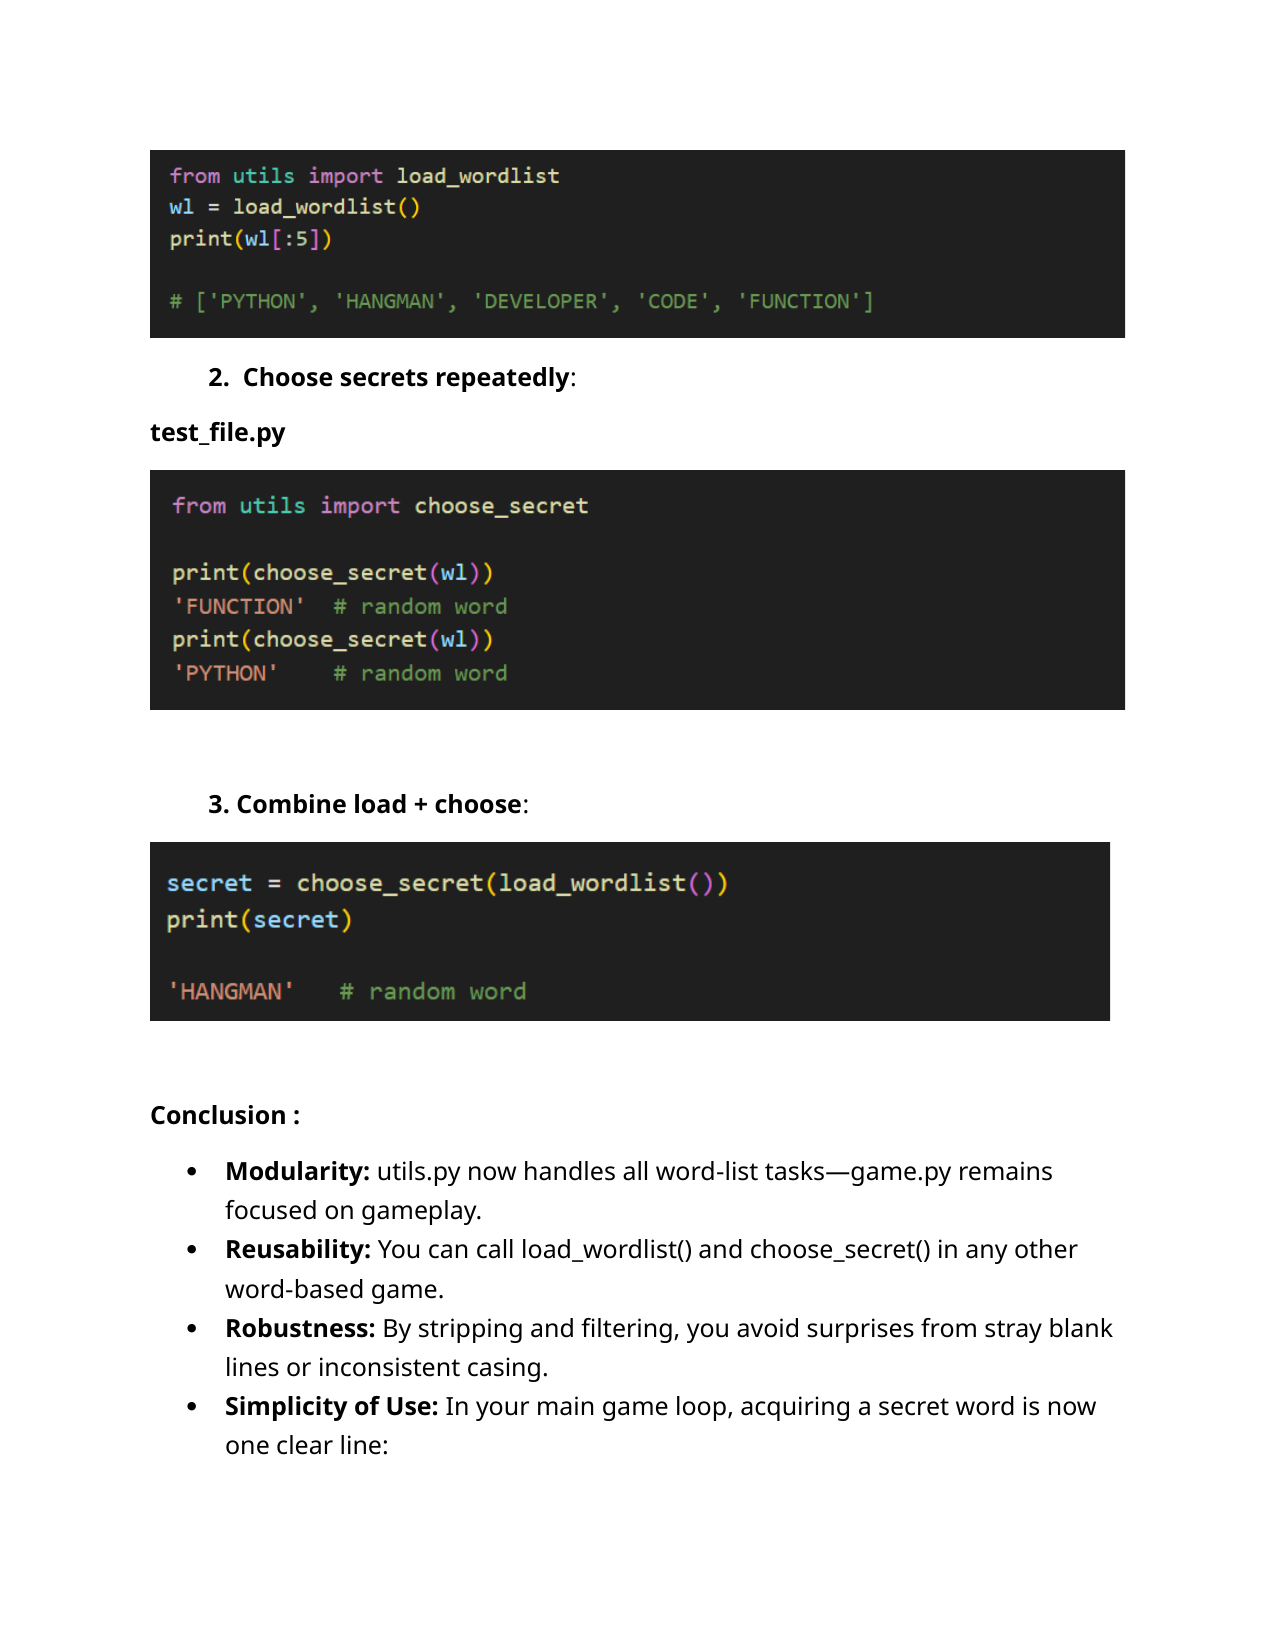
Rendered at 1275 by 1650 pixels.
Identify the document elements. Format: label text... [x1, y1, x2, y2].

list Reusability: You can call load_wordlist() and choose_secret() in any other word‐based game. [187, 1232, 1125, 1305]
text Conclusion : [150, 1098, 1125, 1132]
list Modularity: utils.py now handles all word‐list tasks—game.py remains focused on gameplay. [187, 1154, 1125, 1227]
picture [150, 470, 1125, 710]
list Simplicity of Use: In your main game loop, acquiring a secret word is now one clear line: [187, 1389, 1125, 1462]
text test_file.py [150, 415, 1125, 449]
list Robustness: By stripping and filtering, you avoid surprises from stray blank lines or inconsistent casing. [187, 1310, 1125, 1384]
text 2. Choose secrets repeatedly: [150, 359, 1125, 393]
text 3. Combine load + choose: [150, 787, 1125, 821]
picture [150, 842, 1110, 1021]
picture [150, 150, 1125, 338]
